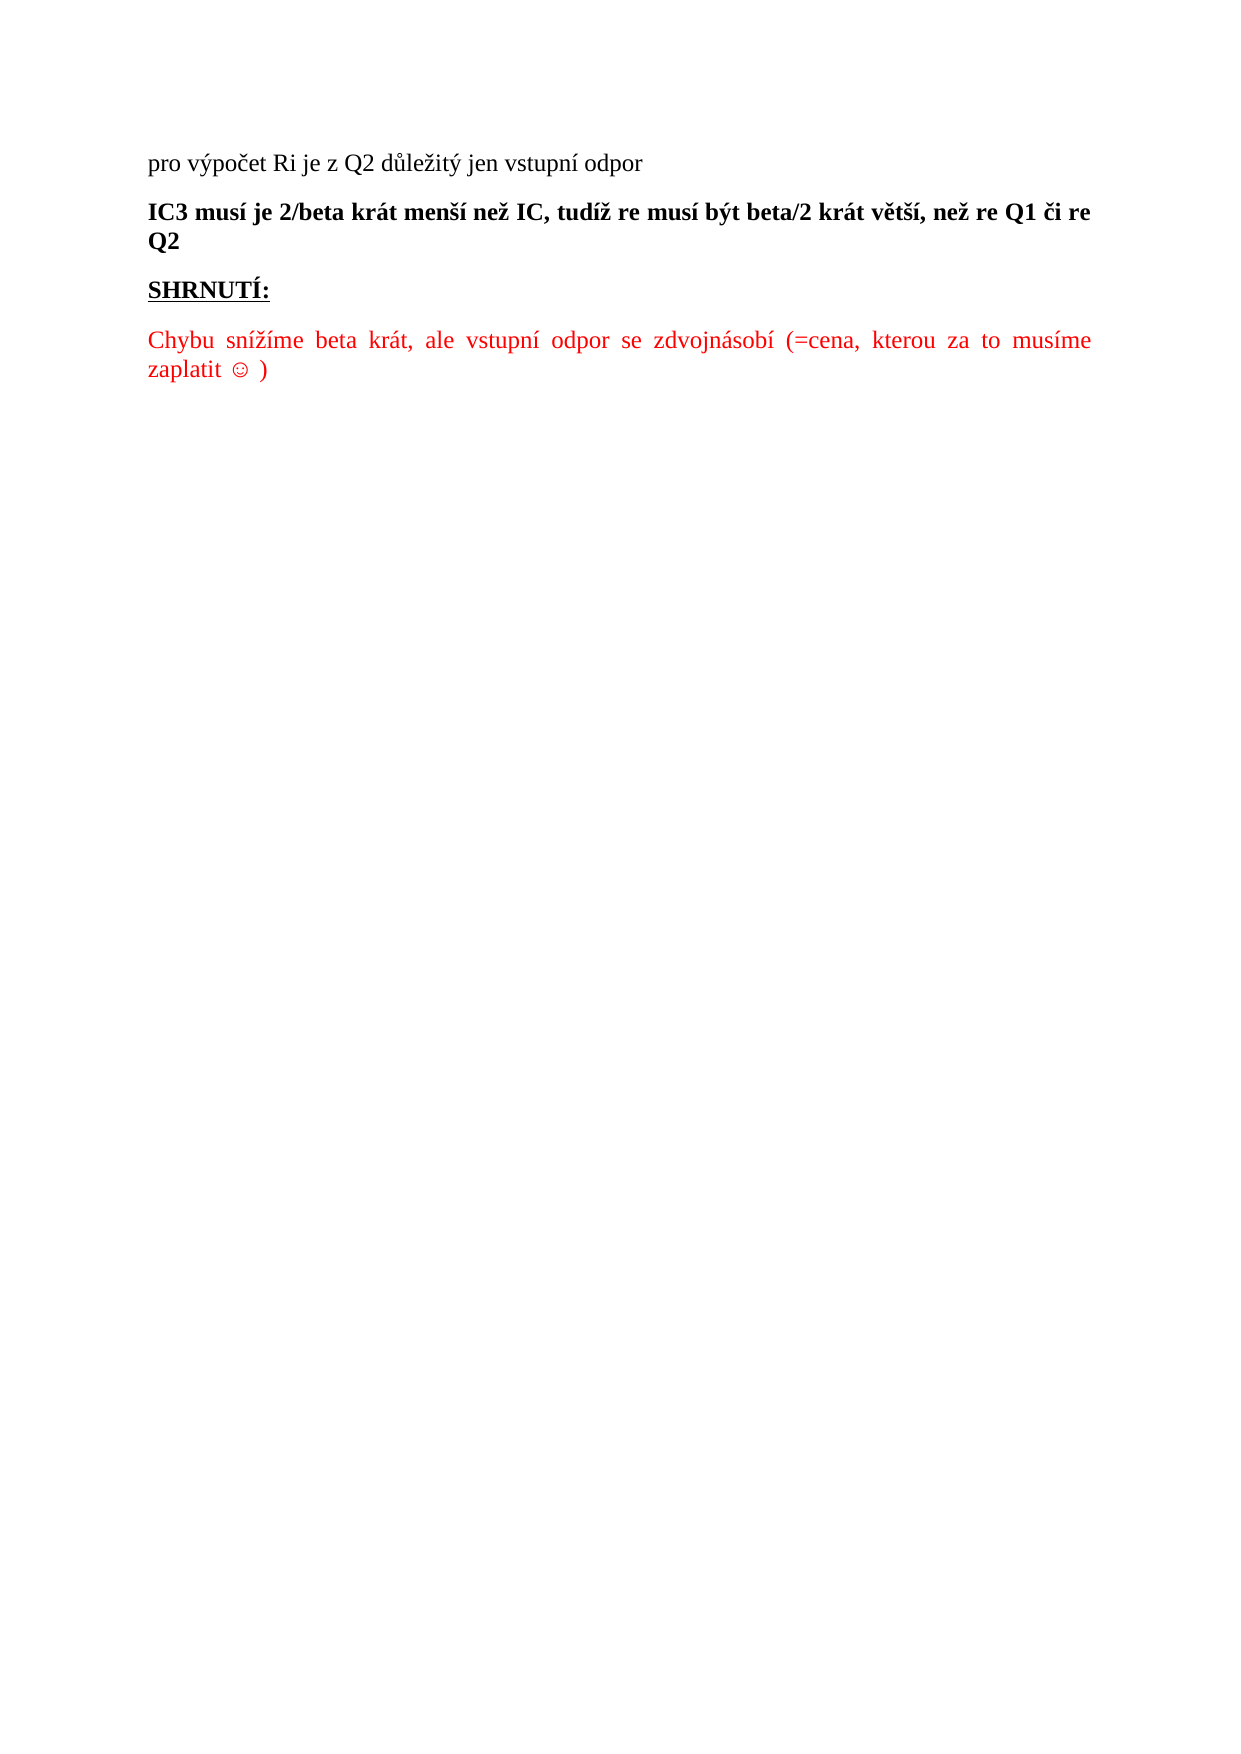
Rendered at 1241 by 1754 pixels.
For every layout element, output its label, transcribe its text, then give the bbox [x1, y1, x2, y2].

text SHRNUTÍ: [148, 276, 1093, 304]
text Chybu snížíme beta krát, ale vstupní odpor se zdvojnásobí (=cena, kterou za to musíme zaplatit ☺ ) [148, 325, 1093, 383]
text IC3 musí je 2/beta krát menší než IC, tudíž re musí být beta/2 krát větší, než re Q1 či re Q2 [148, 197, 1093, 255]
text pro výpočet Ri je z Q2 důležitý jen vstupní odpor [148, 148, 1093, 176]
